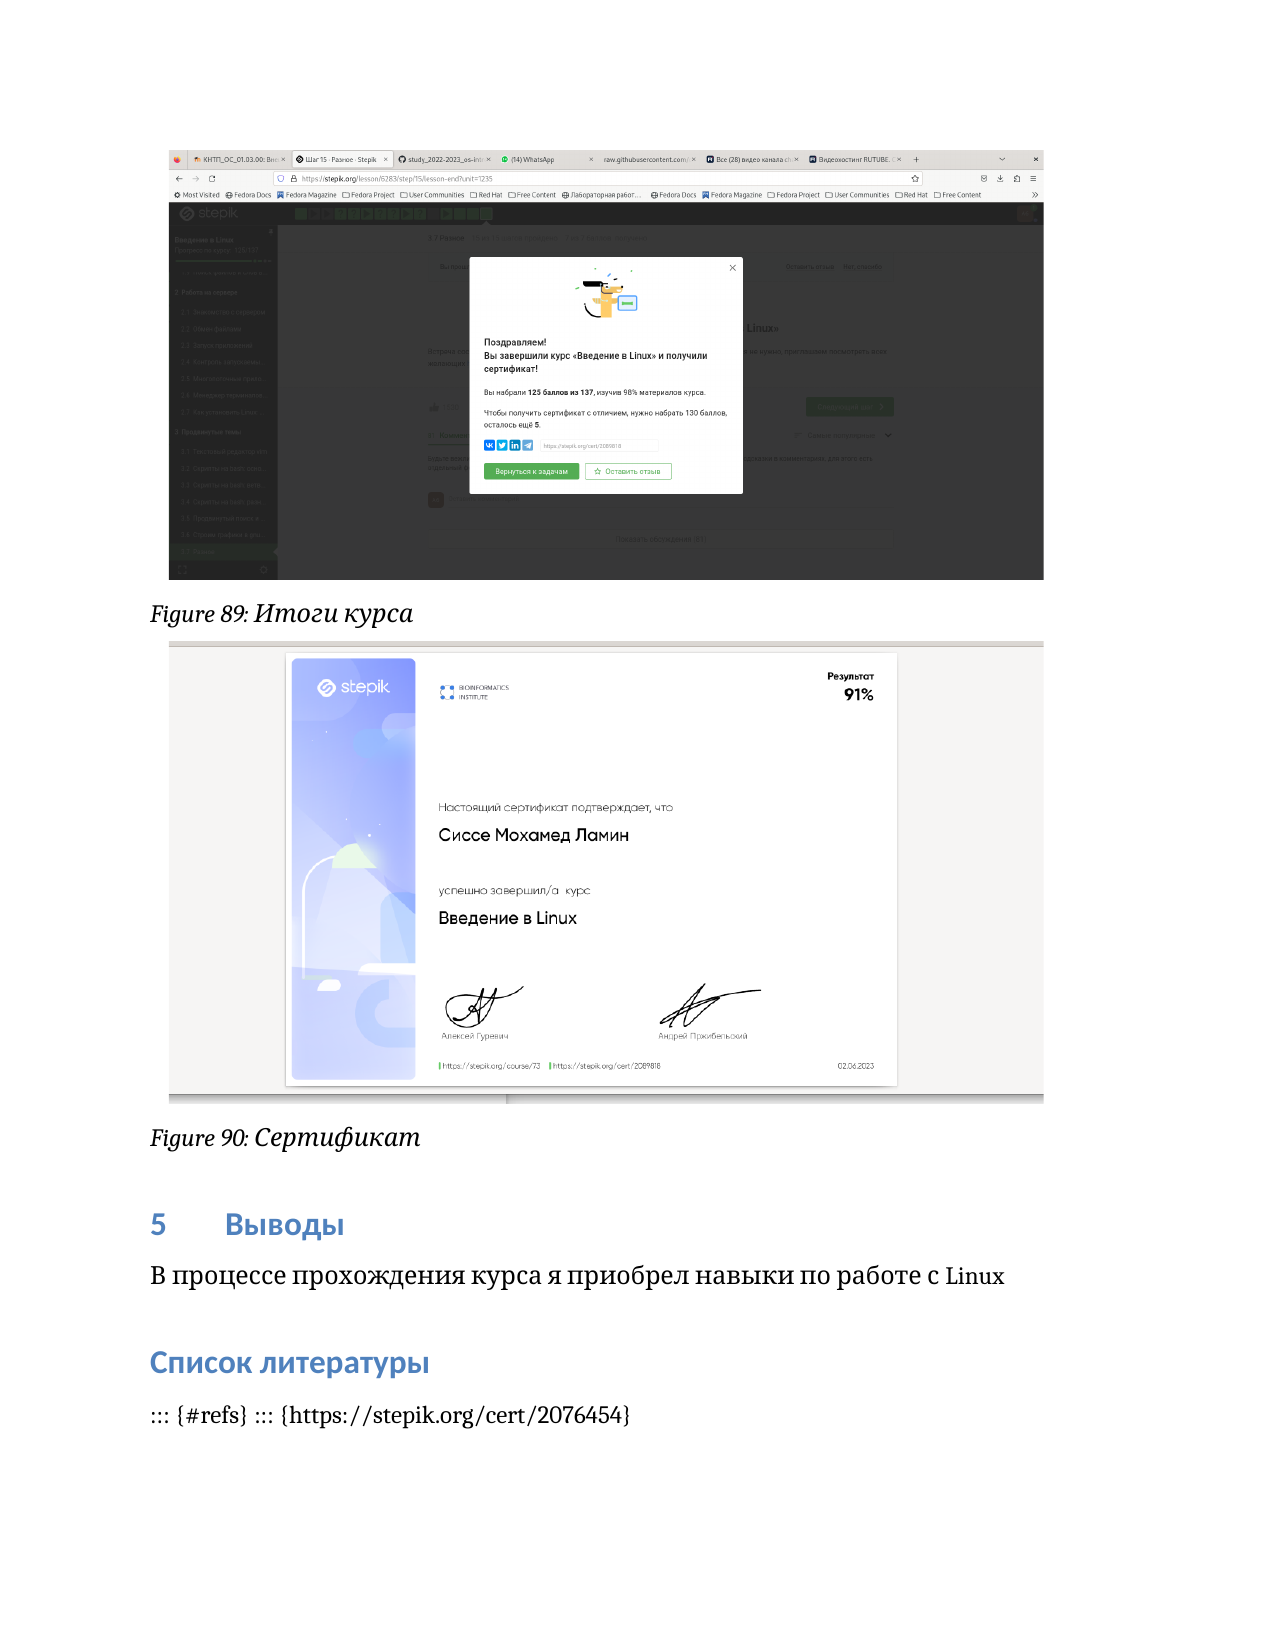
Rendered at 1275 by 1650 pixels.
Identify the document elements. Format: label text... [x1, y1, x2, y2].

subtitle 5 Выводы [150, 1203, 1125, 1243]
picture [168, 641, 1044, 1104]
text ::: {#refs} ::: {https://stepik.org/cert/2076454} [150, 1401, 1125, 1429]
subtitle Список литературы [150, 1341, 1125, 1382]
text Figure 90: Сертификат [150, 1124, 1125, 1153]
text Figure 89: Итоги курса [150, 600, 1125, 629]
text В процессе прохождения курса я приобрел навыки по работе с Linux [150, 1262, 1125, 1291]
picture [168, 150, 1044, 580]
